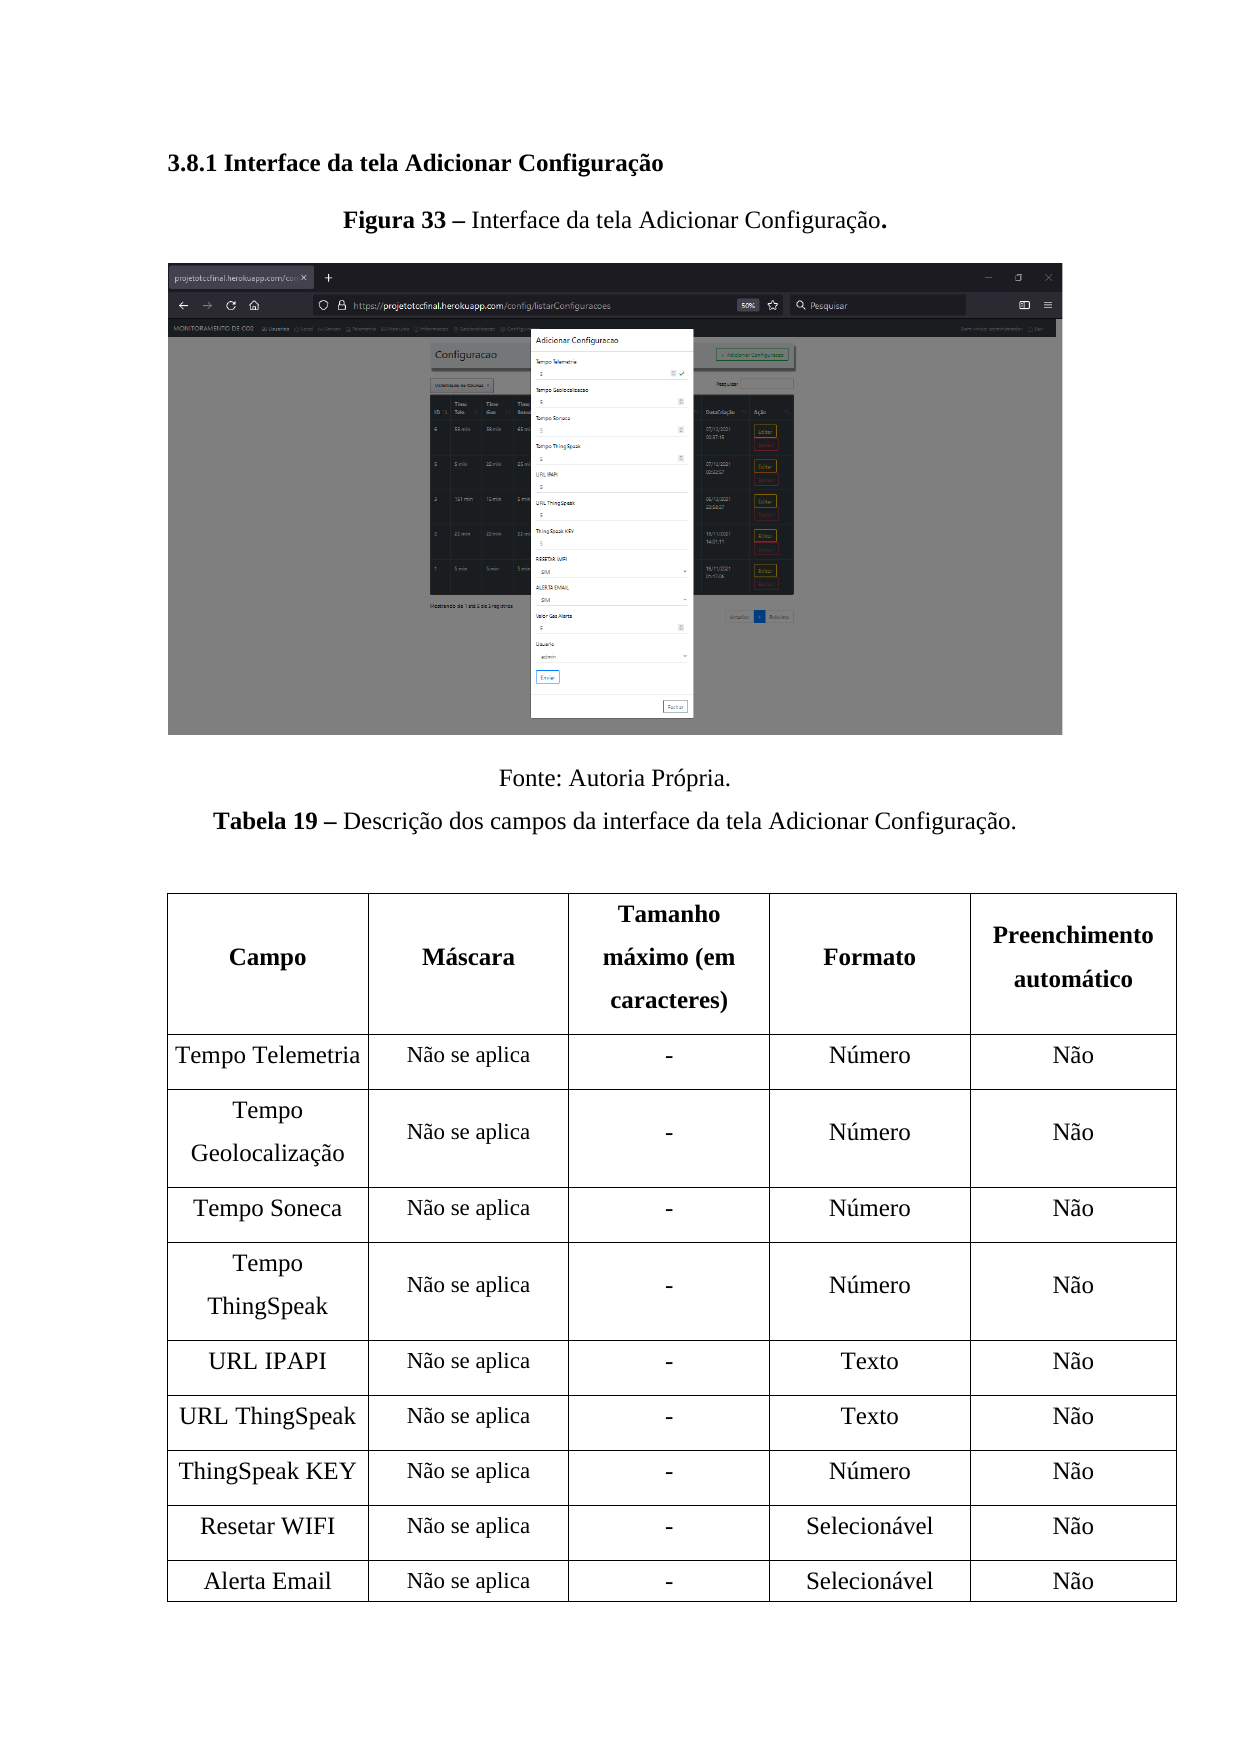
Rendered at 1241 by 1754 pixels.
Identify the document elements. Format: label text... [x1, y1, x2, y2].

table_cell - [569, 1035, 769, 1089]
table_cell - [569, 1341, 769, 1395]
table_cell Número [770, 1188, 970, 1242]
table_cell - [569, 1396, 769, 1450]
table_cell Selecionável [770, 1506, 970, 1560]
picture [167, 262, 1063, 735]
table_cell Não [971, 1188, 1176, 1242]
table_header Preenchimento automático [971, 894, 1176, 1034]
table_cell URL IPAPI [168, 1341, 368, 1395]
table_cell Tempo Soneca [168, 1188, 368, 1242]
table_cell - [569, 1090, 769, 1187]
table_cell Não se aplica [369, 1396, 568, 1450]
table_cell Não se aplica [369, 1090, 568, 1187]
table_cell Não [971, 1561, 1176, 1601]
table_cell Número [770, 1035, 970, 1089]
table_cell Número [770, 1451, 970, 1505]
table_cell Não se aplica [369, 1341, 568, 1395]
table_cell - [569, 1451, 769, 1505]
table_cell Não [971, 1090, 1176, 1187]
table_cell Número [770, 1243, 970, 1340]
table_cell Selecionável [770, 1561, 970, 1601]
table_cell Número [770, 1090, 970, 1187]
table_cell Tempo ThingSpeak [168, 1243, 368, 1340]
table_cell Não [971, 1243, 1176, 1340]
table_cell Não se aplica [369, 1451, 568, 1505]
text Fonte: Autoria Própria. [167, 763, 1062, 792]
table_cell Não [971, 1506, 1176, 1560]
table_cell Texto [770, 1396, 970, 1450]
table_cell - [569, 1561, 769, 1601]
table_cell Tempo Telemetria [168, 1035, 368, 1089]
table_cell Não se aplica [369, 1188, 568, 1242]
table_cell - [569, 1188, 769, 1242]
table_cell Não se aplica [369, 1243, 568, 1340]
table_cell Texto [770, 1341, 970, 1395]
table_cell Não [971, 1451, 1176, 1505]
table_header Tamanho máximo (em caracteres) [569, 894, 769, 1034]
table_cell Não [971, 1396, 1176, 1450]
table_cell Tempo Geolocalização [168, 1090, 368, 1187]
table_cell Alerta Email [168, 1561, 368, 1601]
text 3.8.1 Interface da tela Adicionar Configuração [167, 148, 1062, 176]
table_header Formato [770, 894, 970, 1034]
table_cell Não se aplica [369, 1035, 568, 1089]
table_cell ThingSpeak KEY [168, 1451, 368, 1505]
table_header Máscara [369, 894, 568, 1034]
text Figura 33 – Interface da tela Adicionar Configuração. [167, 205, 1062, 234]
table_cell Não [971, 1035, 1176, 1089]
table_header Campo [168, 894, 368, 1034]
table_cell Não [971, 1341, 1176, 1395]
table_cell URL ThingSpeak [168, 1396, 368, 1450]
table_cell Resetar WIFI [168, 1506, 368, 1560]
table_cell Não se aplica [369, 1561, 568, 1601]
table_cell - [569, 1243, 769, 1340]
table_cell - [569, 1506, 769, 1560]
text Tabela 19 – Descrição dos campos da interface da tela Adicionar Configuração. [167, 806, 1062, 835]
table_cell Não se aplica [369, 1506, 568, 1560]
